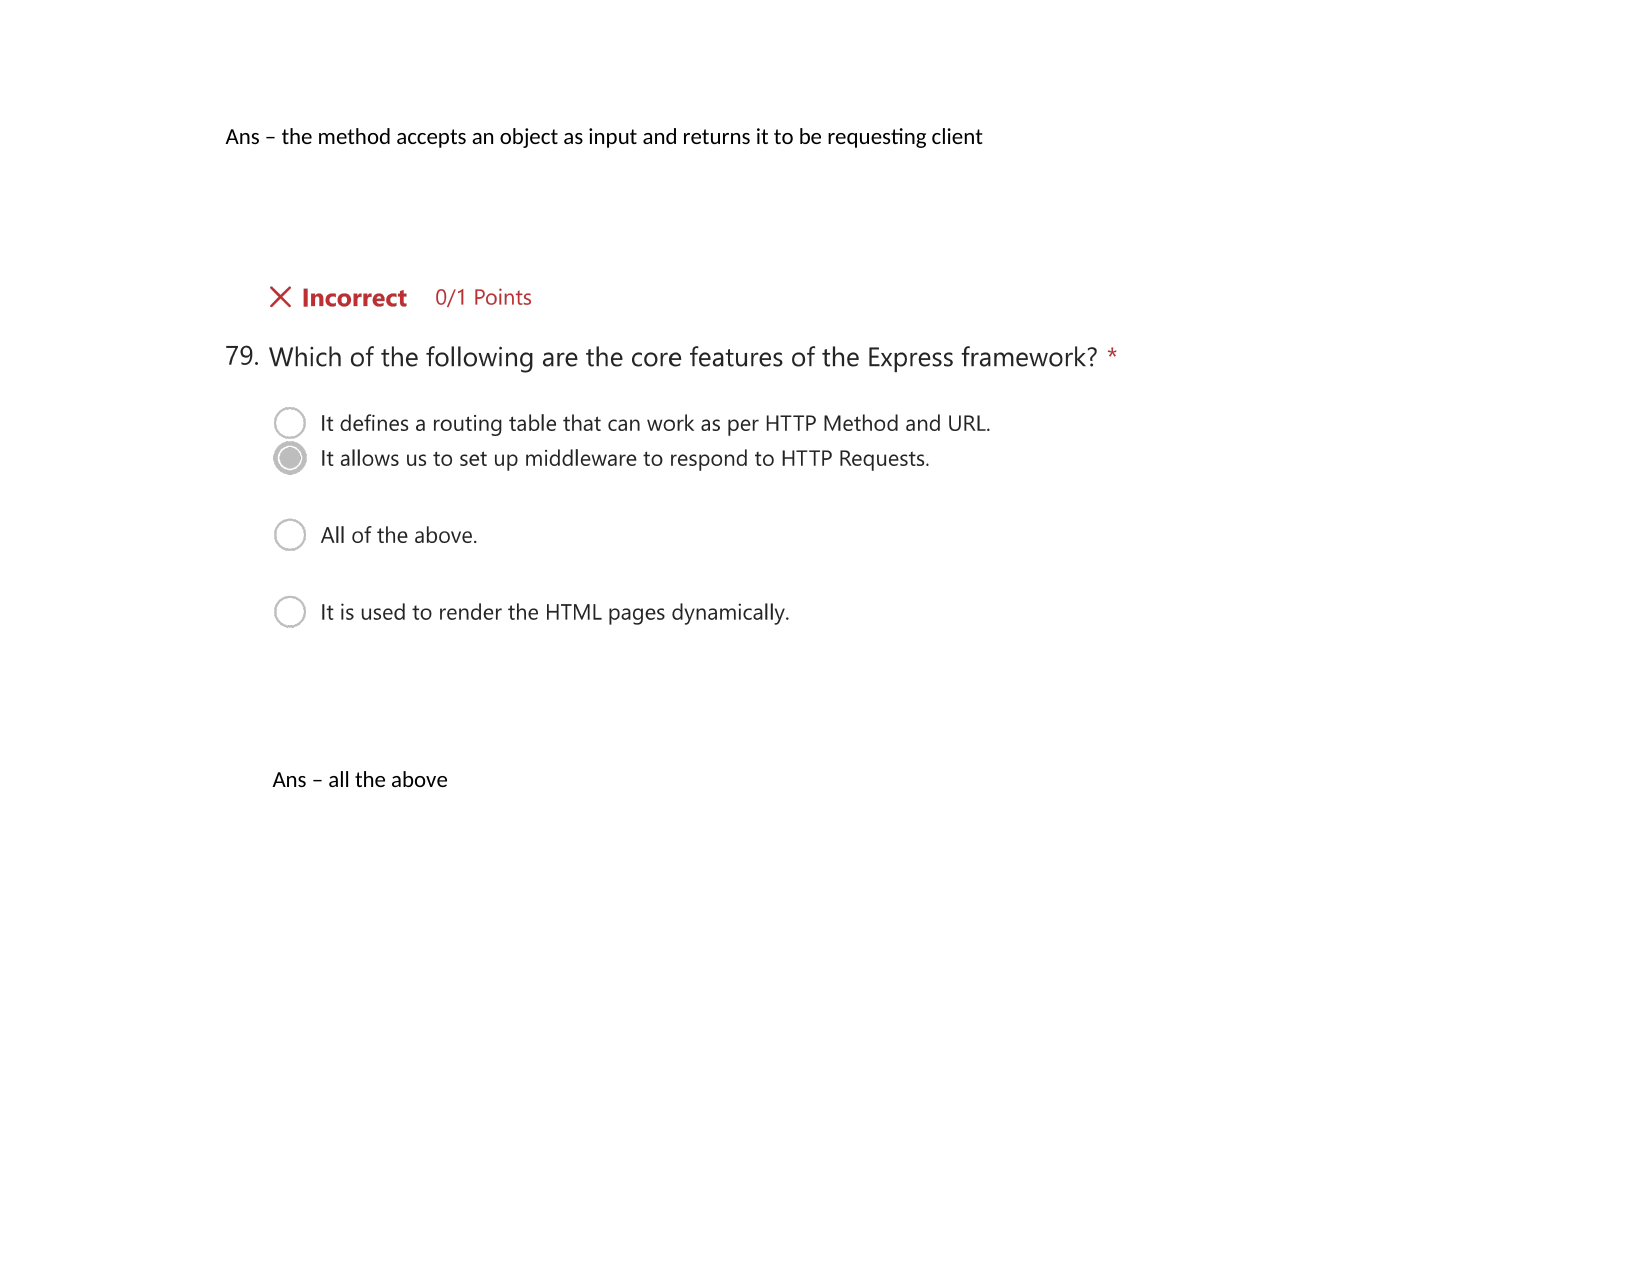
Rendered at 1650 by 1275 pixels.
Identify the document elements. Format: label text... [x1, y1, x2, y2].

picture [272, 440, 929, 628]
text Ans – the method accepts an object as input and returns it to be requesting client [225, 122, 1500, 150]
picture [225, 285, 1117, 439]
text Ans – all the above [272, 765, 1500, 793]
